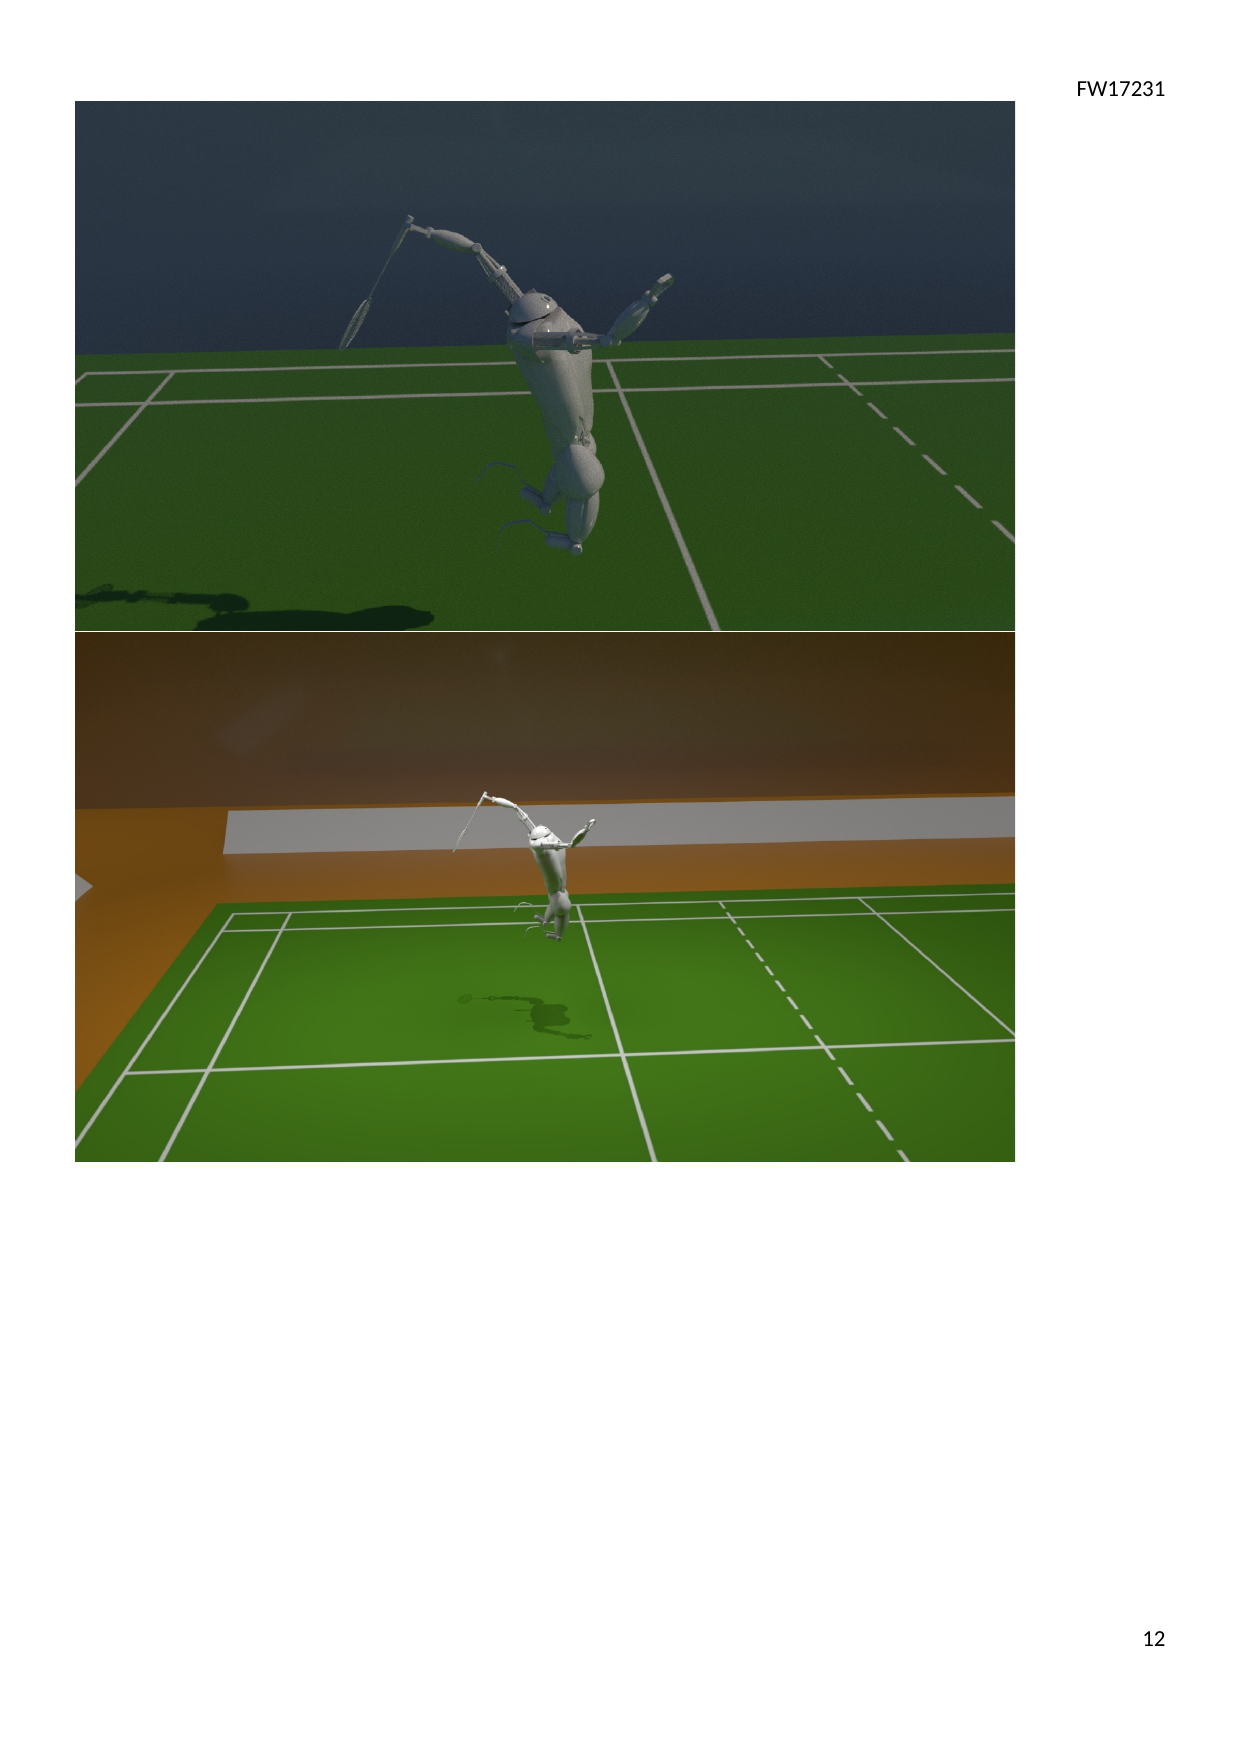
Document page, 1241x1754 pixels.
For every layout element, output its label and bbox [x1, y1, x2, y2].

picture [75, 632, 1016, 1162]
picture [75, 101, 1016, 631]
